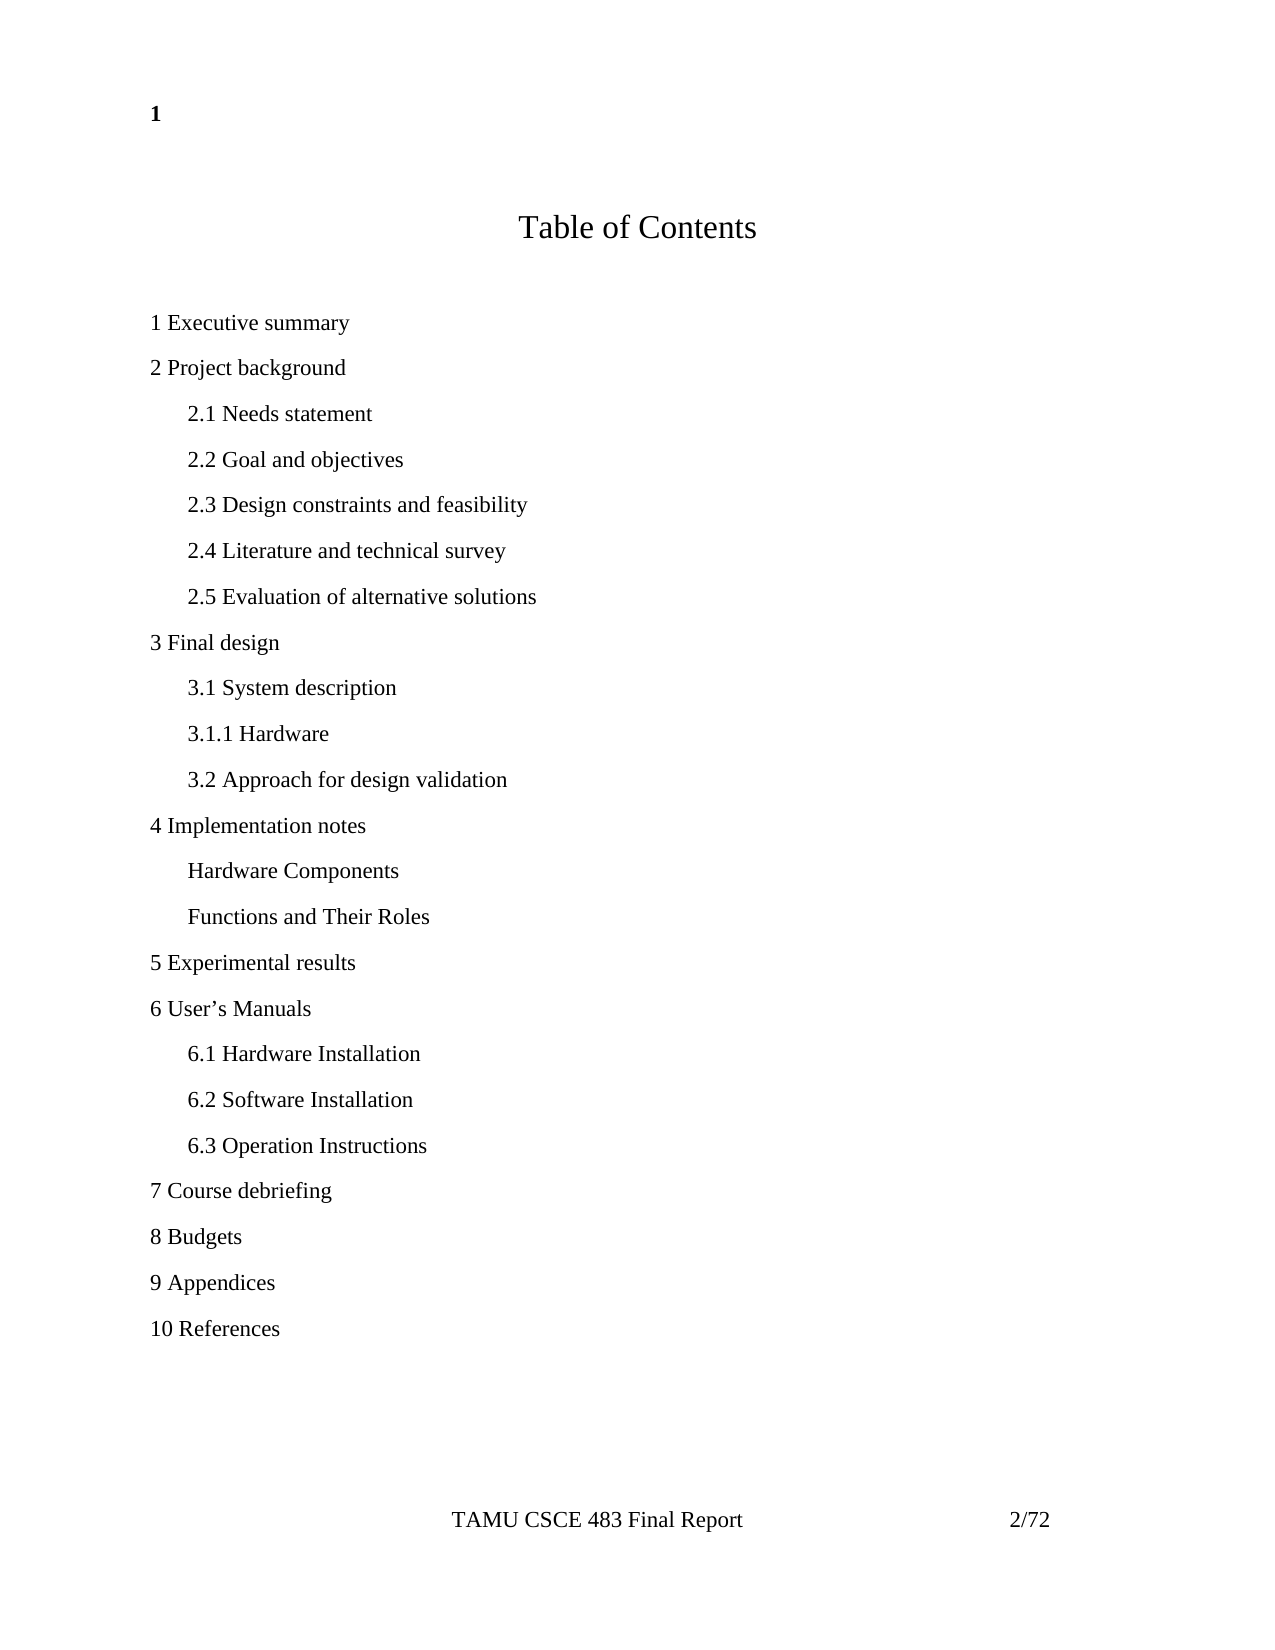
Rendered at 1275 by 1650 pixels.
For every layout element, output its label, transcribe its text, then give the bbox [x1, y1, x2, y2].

text Table of Contents [150, 207, 1125, 245]
